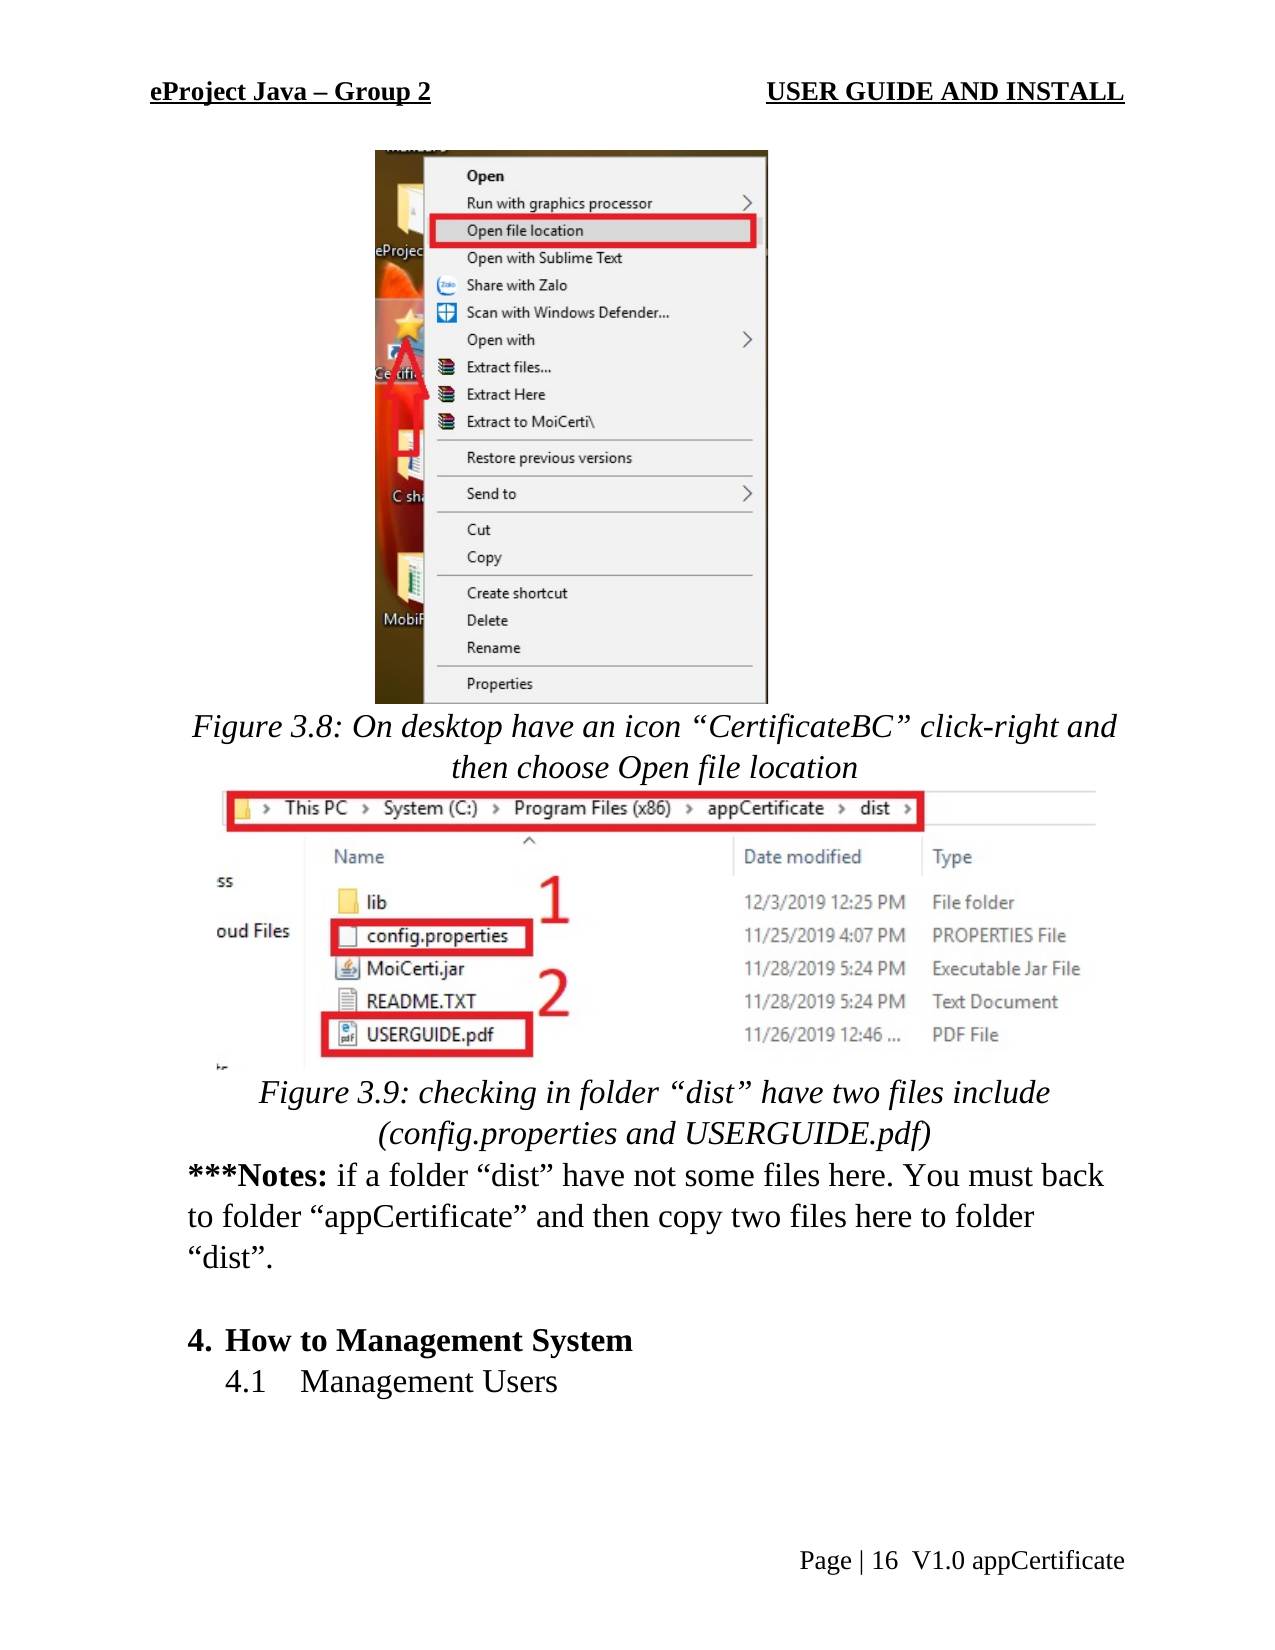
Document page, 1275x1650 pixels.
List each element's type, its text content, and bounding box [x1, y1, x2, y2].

list Management Users [225, 1362, 1125, 1400]
list ***Notes: if a folder “dist” have not some files here. You must back to folder “appCertificate” and then copy two files here to folder “dist”. [187, 1155, 1125, 1276]
list How to Management System [187, 1320, 1125, 1358]
picture [375, 150, 769, 704]
picture [216, 788, 1096, 1070]
list Figure 3.9: checking in folder “dist” have two files include (config.properties and USERGUIDE.pdf) [187, 1072, 1125, 1152]
list Figure 3.8: On desktop have an icon “CertificateBC” click-right and then choose Open file location [187, 706, 1125, 786]
